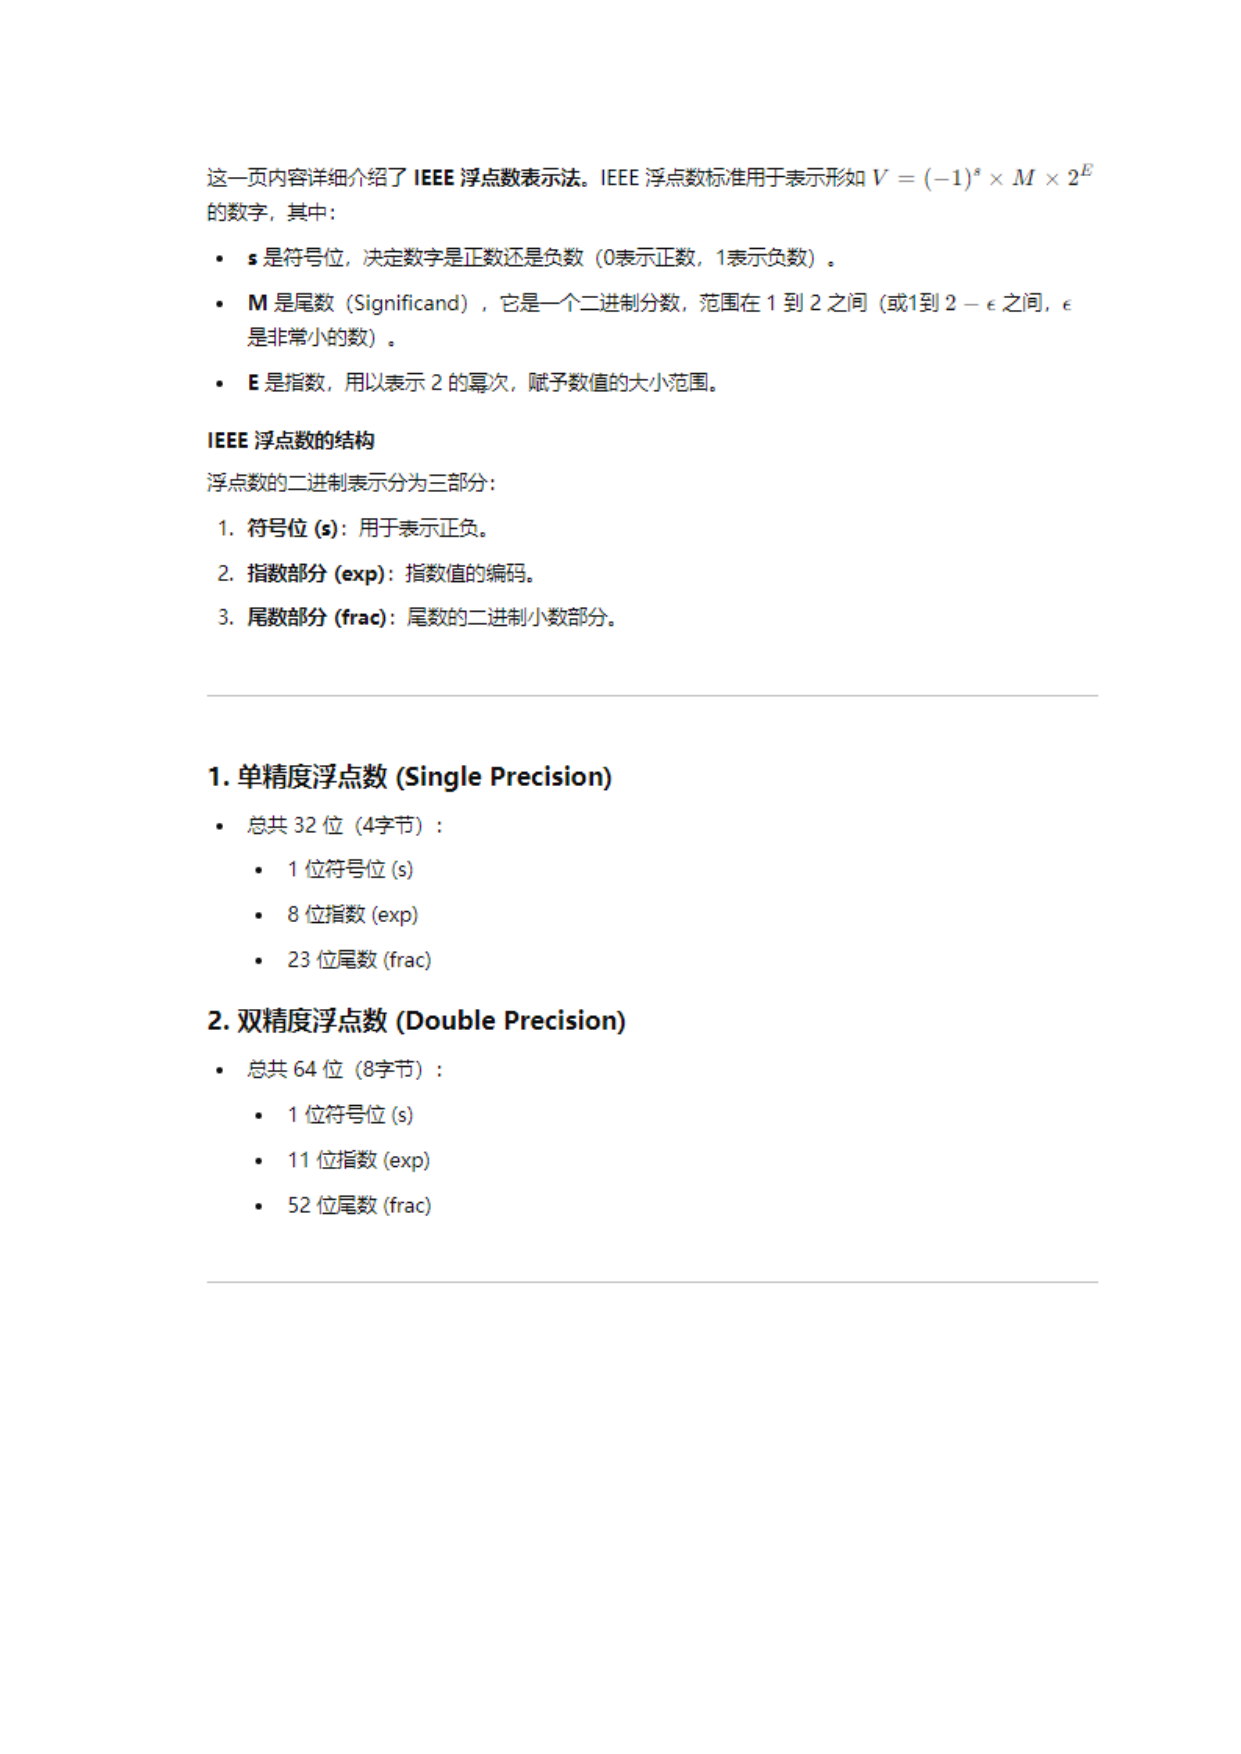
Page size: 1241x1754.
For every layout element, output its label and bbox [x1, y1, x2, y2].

picture [187, 151, 1147, 1313]
